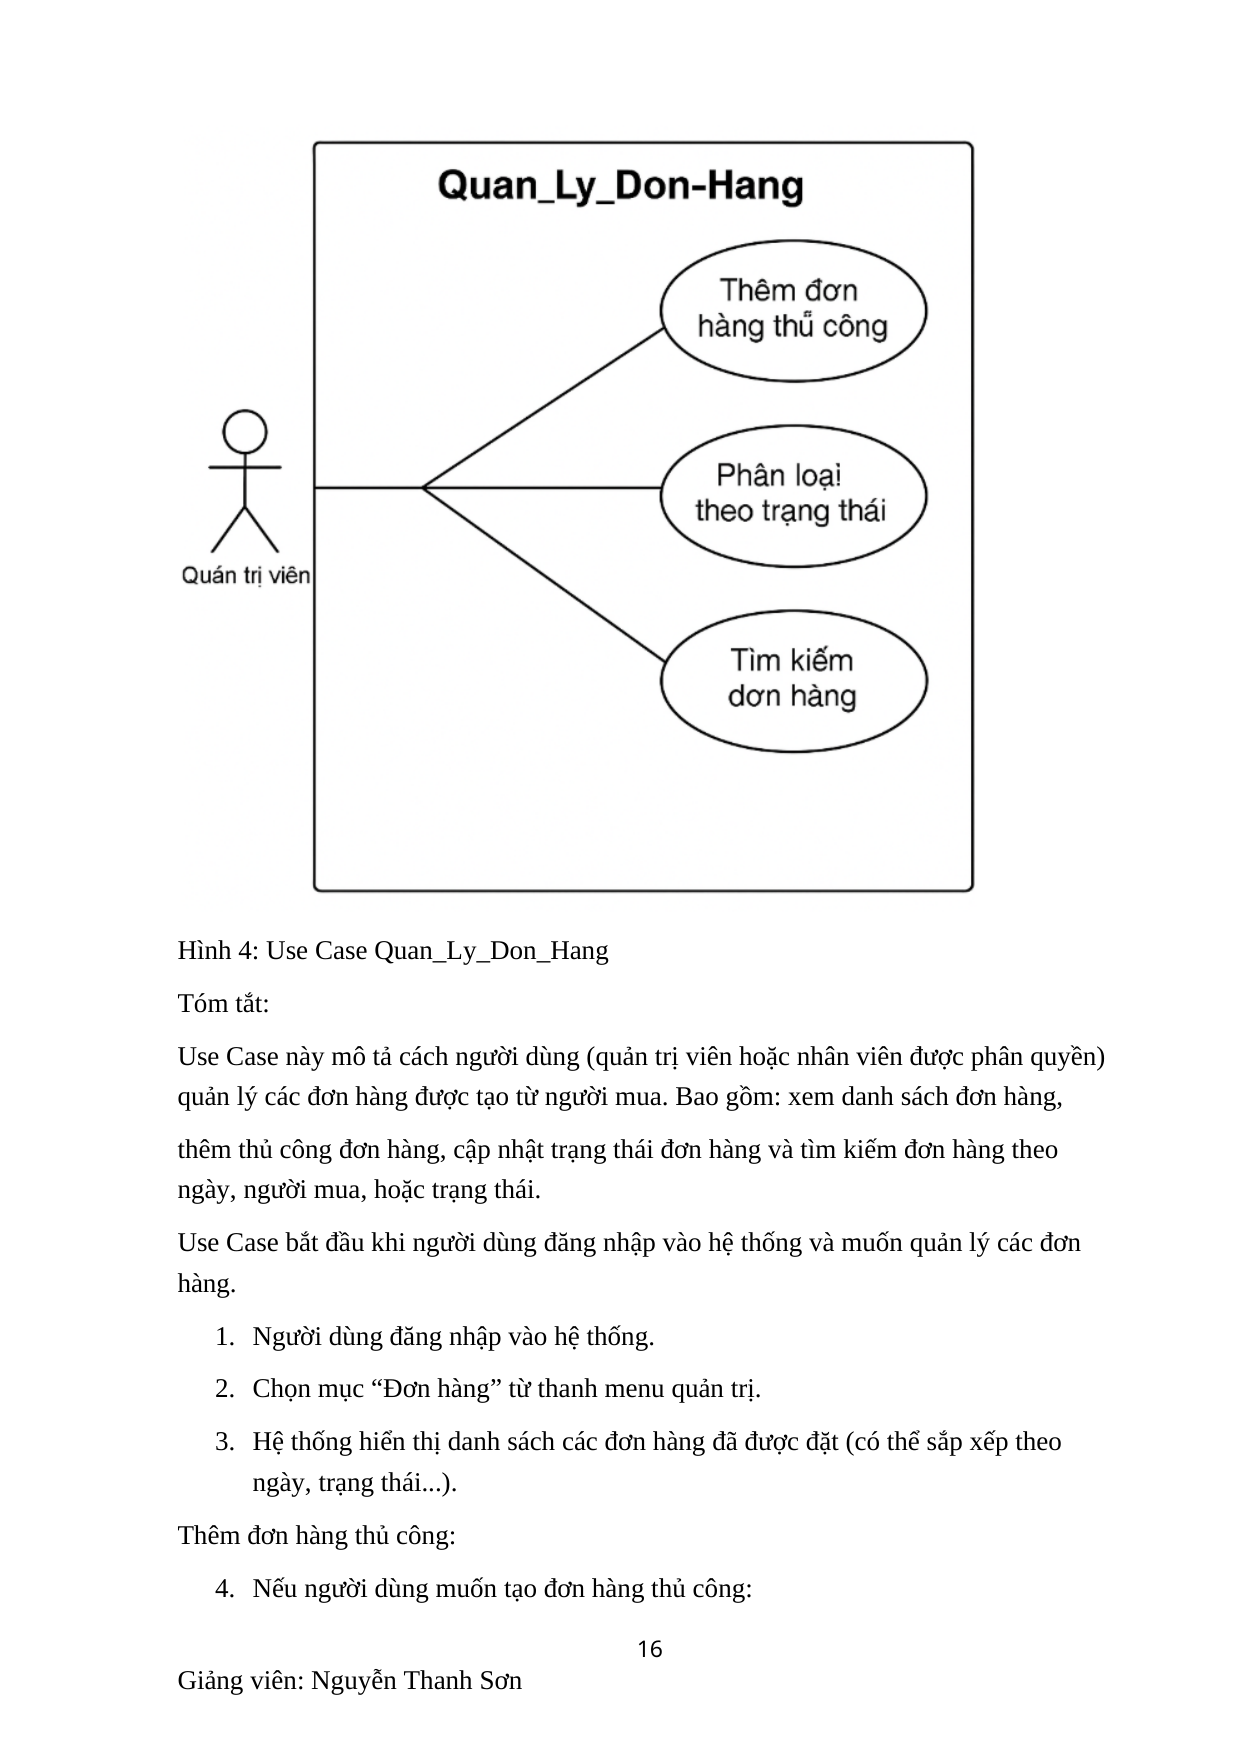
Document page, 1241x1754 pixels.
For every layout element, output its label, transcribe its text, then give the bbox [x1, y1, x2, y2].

text Thêm đơn hàng thủ công: [177, 1519, 1122, 1550]
picture [177, 118, 1005, 912]
text Use Case bắt đầu khi người dùng đăng nhập vào hệ thống và muốn quản lý các đơn hàng. [177, 1226, 1122, 1298]
list Người dùng đăng nhập vào hệ thống. [215, 1320, 1122, 1351]
list Chọn mục “Đơn hàng” từ thanh menu quản trị. [215, 1373, 1122, 1404]
text thêm thủ công đơn hàng, cập nhật trạng thái đơn hàng và tìm kiếm đơn hàng theo ngày, người mua, hoặc trạng thái. [177, 1133, 1122, 1204]
text Tóm tắt: [177, 987, 1122, 1018]
list Nếu người dùng muốn tạo đơn hàng thủ công: [215, 1572, 1122, 1603]
list Hệ thống hiển thị danh sách các đơn hàng đã được đặt (có thể sắp xếp theo ngày, trạng thái...). [215, 1426, 1122, 1497]
text Hình 4: Use Case Quan_Ly_Don_Hang [177, 934, 1122, 965]
text Use Case này mô tả cách người dùng (quản trị viên hoặc nhân viên được phân quyền) quản lý các đơn hàng được tạo từ người mua. Bao gồm: xem danh sách đơn hàng, [177, 1040, 1122, 1111]
